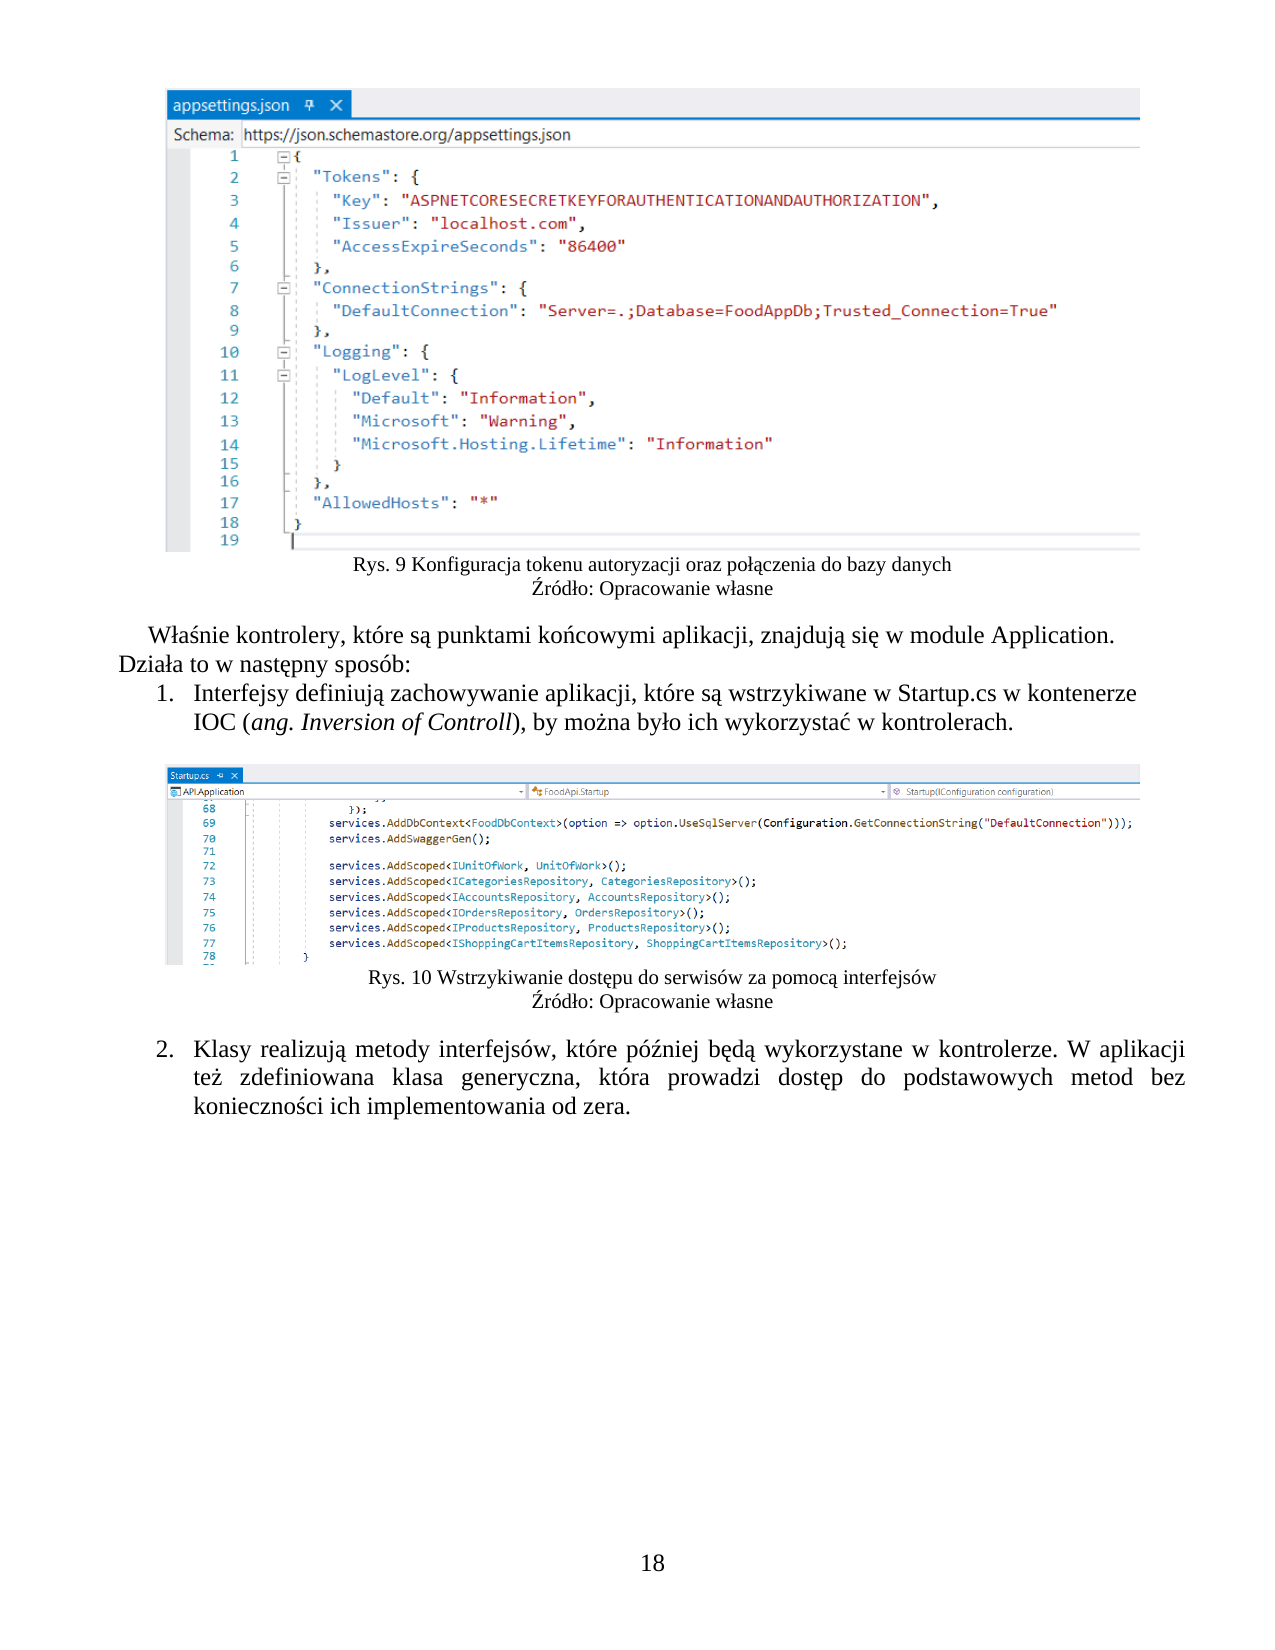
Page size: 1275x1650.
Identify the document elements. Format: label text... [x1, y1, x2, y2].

text Właśnie kontrolery, które są punktami końcowymi aplikacji, znajdują się w module Application. Działa to w następny sposób: [118, 621, 1186, 678]
text Rys. 9 Konfiguracja tokenu autoryzacji oraz połączenia do bazy danych Źródło: Opracowanie własne [118, 552, 1186, 600]
picture [164, 88, 1140, 552]
list Interfejsy definiują zachowywanie aplikacji, które są wstrzykiwane w Startup.cs w kontenerze IOC (ang. Inversion of Controll), by można było ich wykorzystać w kontrolerach. [156, 678, 1186, 736]
list Klasy realizują metody interfejsów, które później będą wykorzystane w kontrolerze. W aplikacji też zdefiniowana klasa generyczna, która prowadzi dostęp do podstawowych metod bez konieczności ich implementowania od zera. [156, 1034, 1186, 1120]
picture [164, 764, 1140, 965]
text Rys. 10 Wstrzykiwanie dostępu do serwisów za pomocą interfejsów Źródło: Opracowanie własne [118, 965, 1186, 1013]
